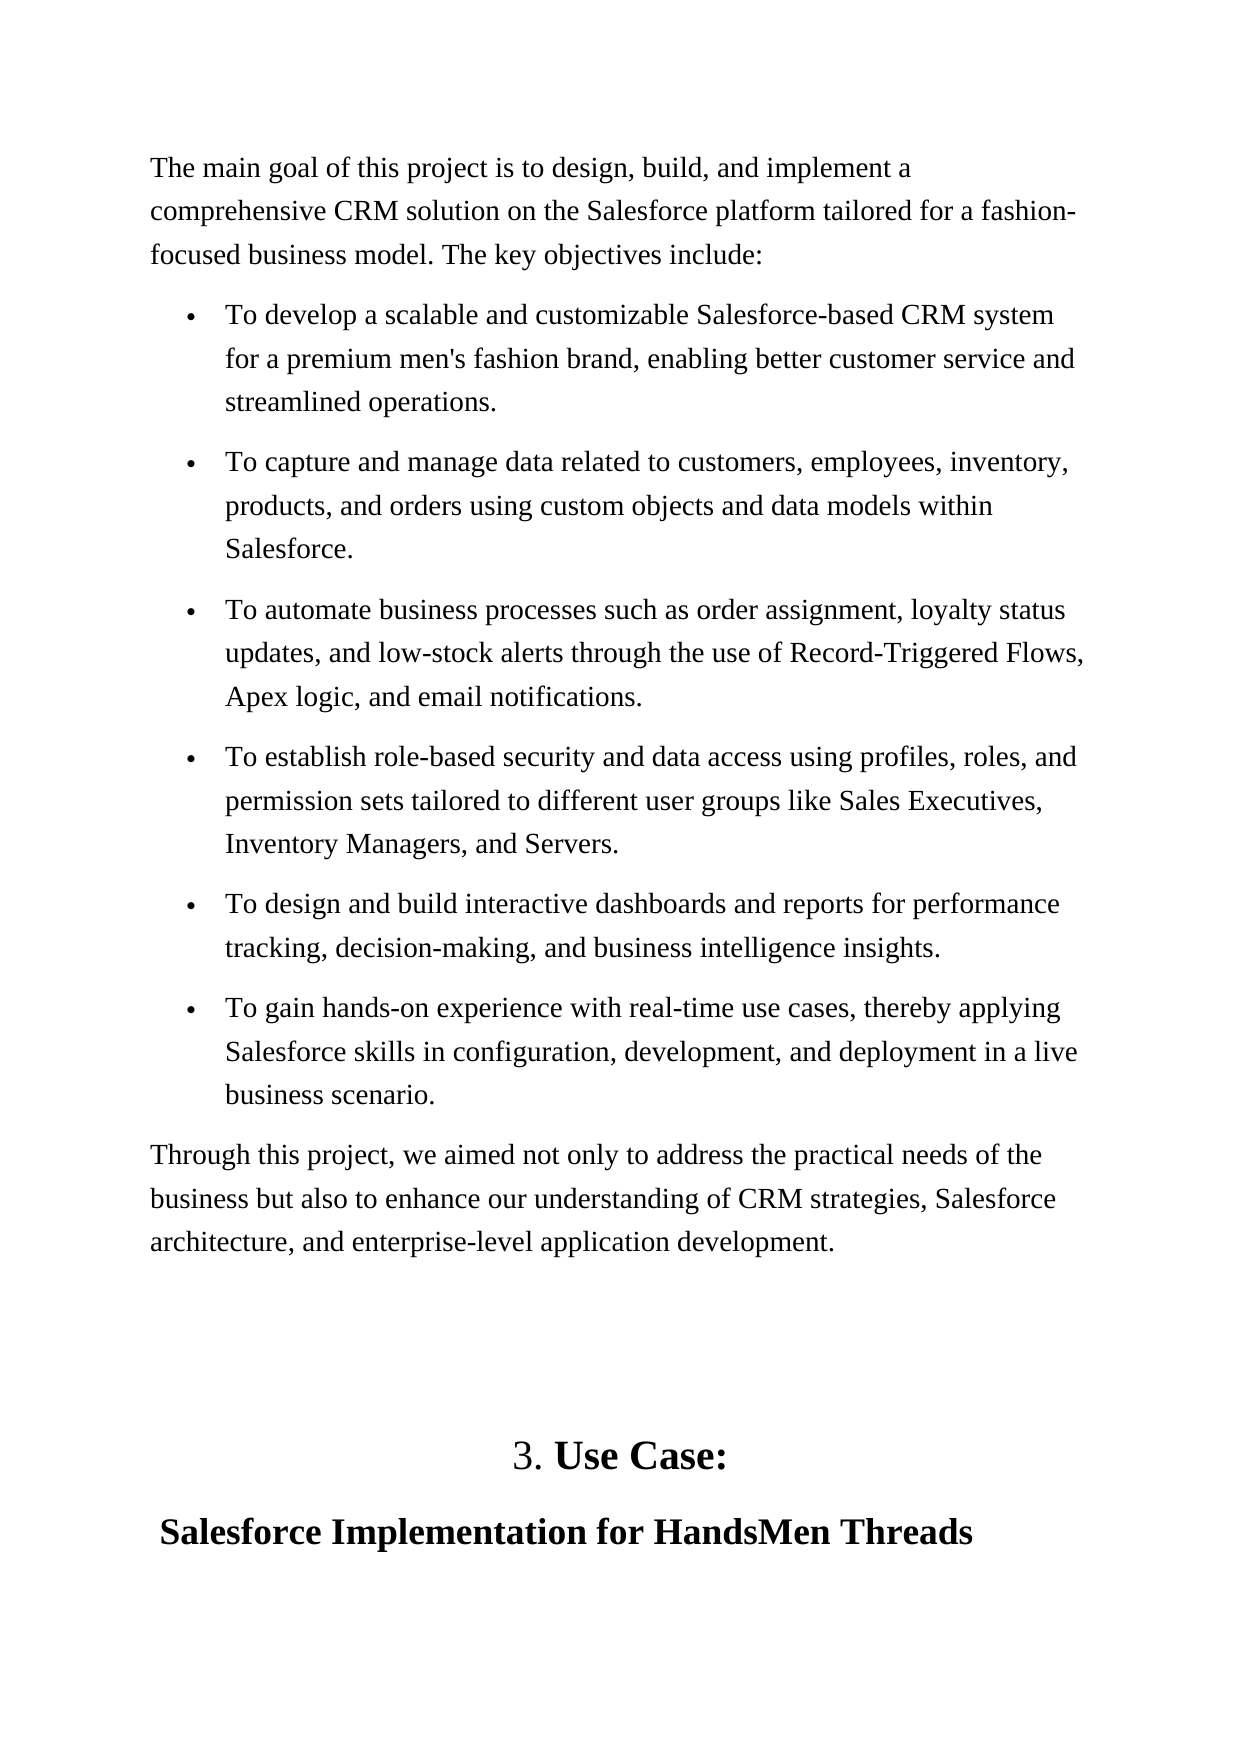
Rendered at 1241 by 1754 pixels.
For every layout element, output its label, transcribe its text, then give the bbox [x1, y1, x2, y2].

list To design and build interactive dashboards and reports for performance tracking, decision-making, and business intelligence insights. [187, 886, 1090, 963]
list To develop a scalable and customizable Salesforce-based CRM system for a premium men's fashion brand, enabling better customer service and streamlined operations. [187, 297, 1090, 418]
text 3. Use Case: [150, 1430, 1090, 1478]
text The main goal of this project is to design, build, and implement a comprehensive CRM solution on the Salesforce platform tailored for a fashion-focused business model. The key objectives include: [150, 150, 1090, 271]
text Through this project, we aimed not only to address the practical needs of the business but also to enhance our understanding of CRM strategies, Salesforce architecture, and enterprise-level application development. [150, 1137, 1090, 1258]
list To automate business processes such as order assignment, loyalty status updates, and low-stock alerts through the use of Record-Triggered Flows, Apex logic, and email notifications. [187, 592, 1090, 712]
list To establish role-based security and data access using profiles, roles, and permission sets tailored to different user groups like Sales Executives, Inventory Managers, and Servers. [187, 739, 1090, 860]
list To gain hands-on experience with real-time use cases, thereby applying Salesforce skills in configuration, development, and deployment in a live business scenario. [187, 990, 1090, 1111]
text Salesforce Implementation for HandsMen Threads [150, 1509, 1090, 1552]
list To capture and manage data related to customers, employees, inventory, products, and orders using custom objects and data models within Salesforce. [187, 444, 1090, 565]
